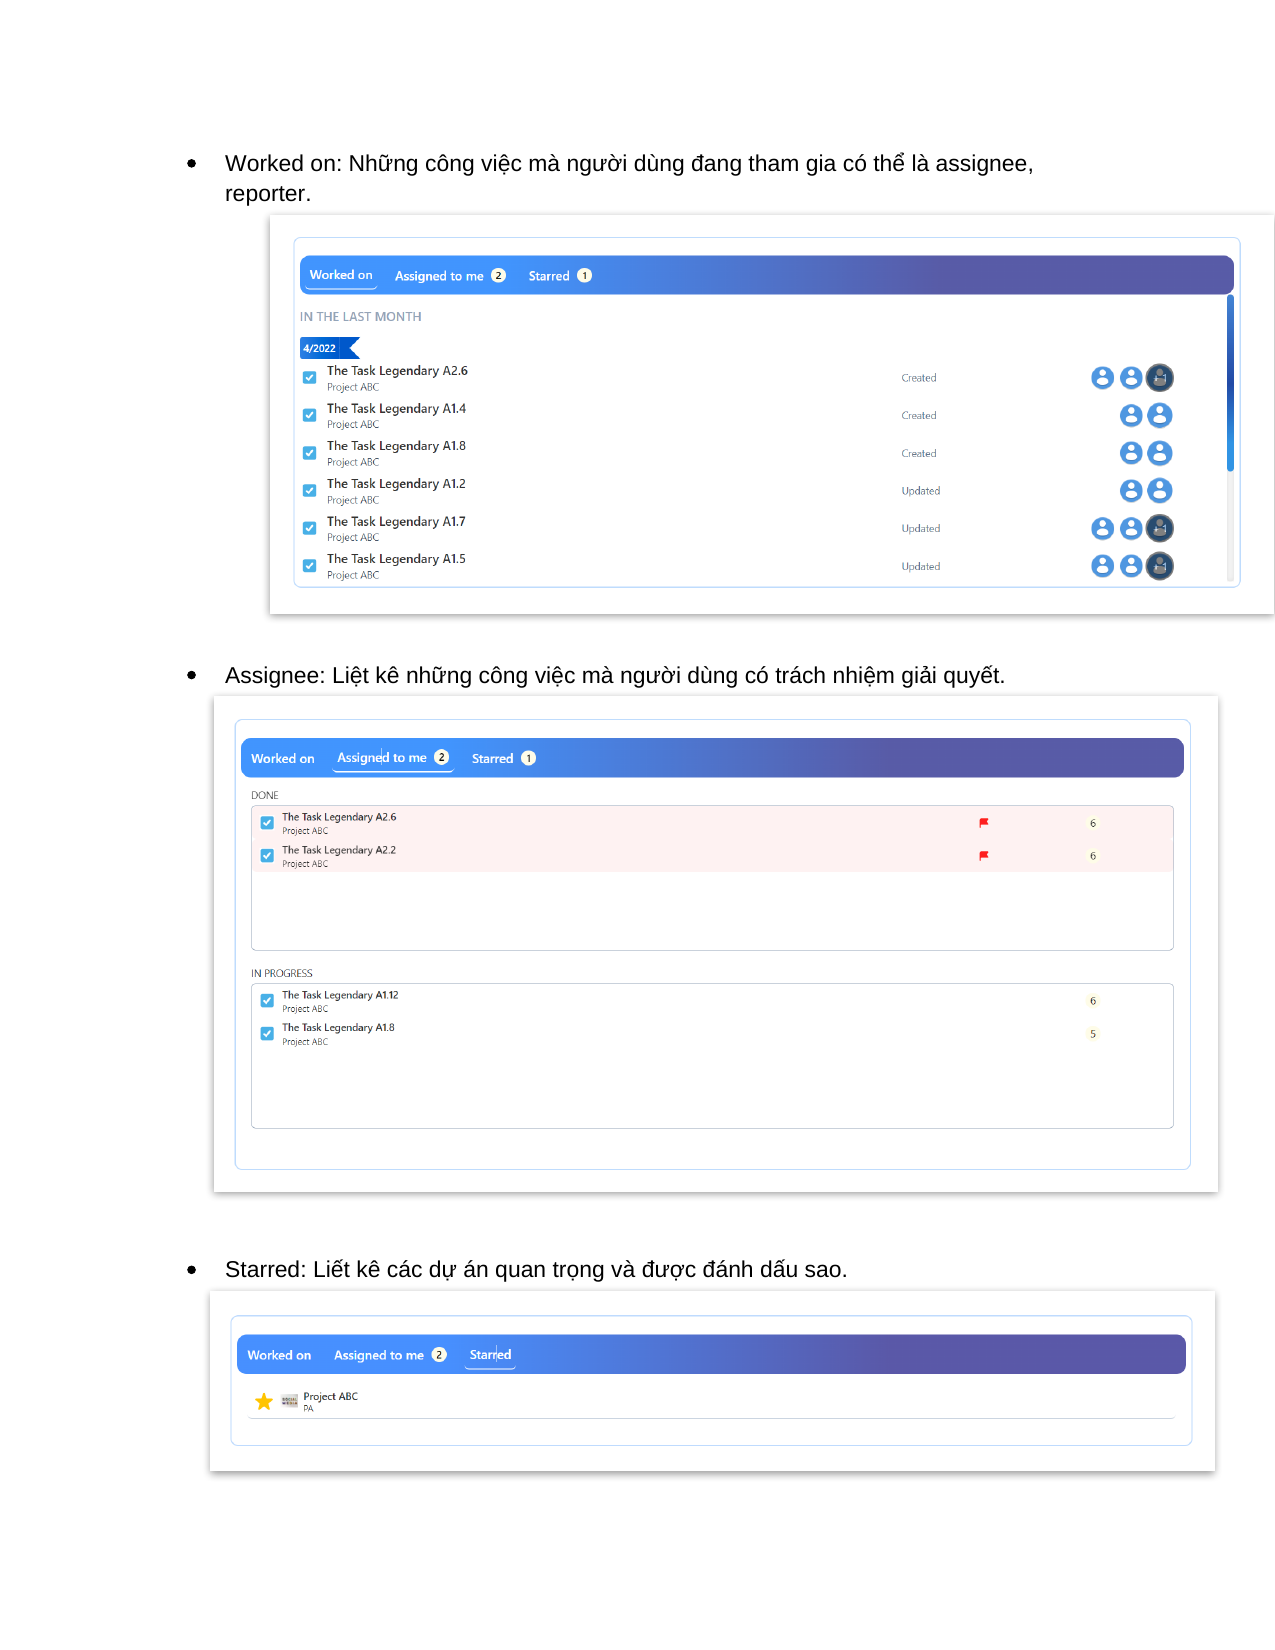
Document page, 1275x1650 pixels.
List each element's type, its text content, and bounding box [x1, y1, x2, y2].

subtitle Assignee: Liệt kê những công việc mà người dùng có trách nhiệm giải quyết. [187, 662, 1125, 688]
picture [228, 711, 1203, 1178]
subtitle Starred: Liết kê các dự án quan trọng và được đánh dấu sao. [187, 1256, 1125, 1283]
picture [284, 229, 1259, 599]
picture [225, 1305, 1200, 1457]
subtitle Worked on: Những công việc mà người dùng đang tham gia có thể là assignee, reporter. [187, 150, 1125, 207]
